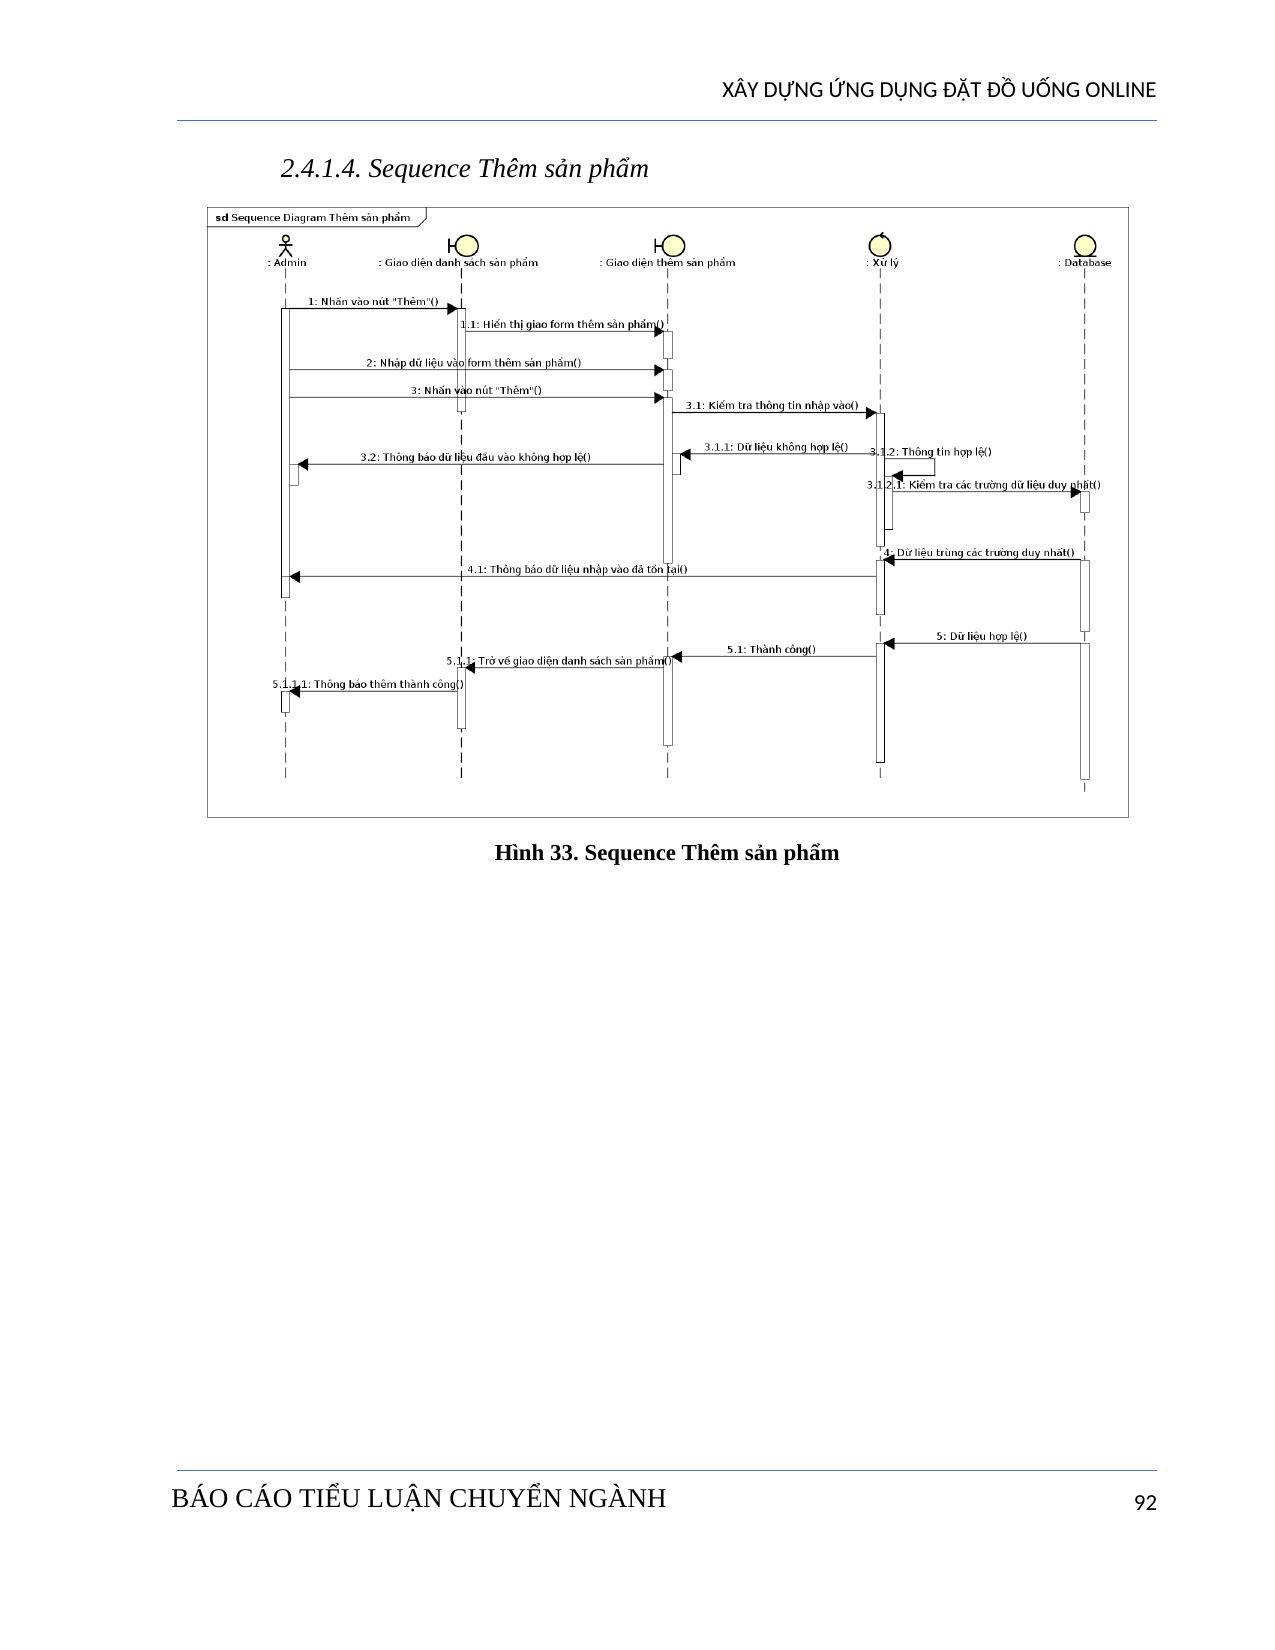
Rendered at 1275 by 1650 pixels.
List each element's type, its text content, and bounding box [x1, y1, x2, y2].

picture [198, 198, 1136, 825]
subtitle 2.4.1.4. Sequence Thêm sản phẩm [281, 152, 1157, 183]
text Hình 33. Sequence Thêm sản phẩm [177, 838, 1157, 865]
